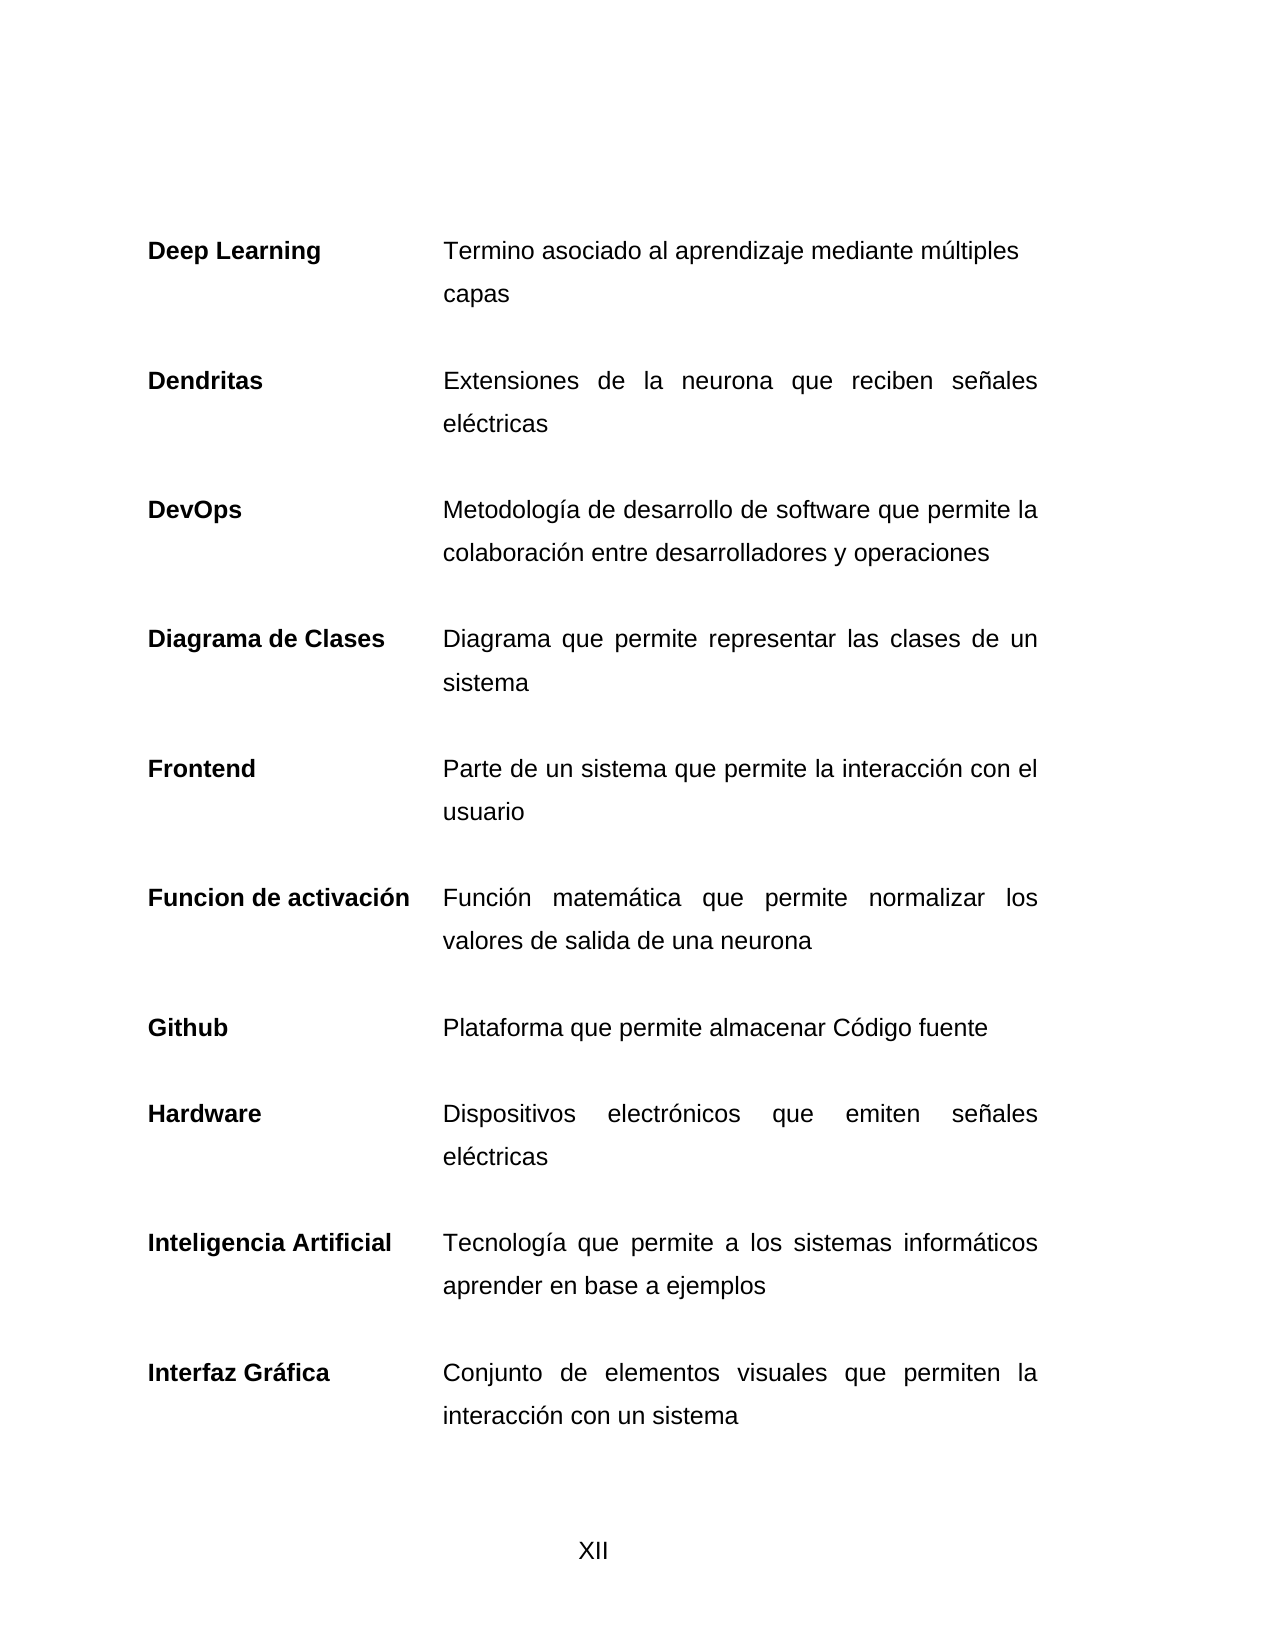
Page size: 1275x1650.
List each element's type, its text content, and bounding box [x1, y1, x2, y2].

text Funcion de activación Función matemática que permite normalizar los valores de salida de una neurona [148, 883, 1039, 955]
text Interfaz Gráfica Conjunto de elementos visuales que permiten la interacción con un sistema [148, 1357, 1039, 1429]
text Deep Learning Termino asociado al aprendizaje mediante múltiples [148, 236, 1039, 265]
text capas [148, 279, 1039, 308]
text DevOps Metodología de desarrollo de software que permite la colaboración entre desarrolladores y operaciones [148, 495, 1039, 567]
text Diagrama de Clases Diagrama que permite representar las clases de un sistema [148, 624, 1039, 696]
text Frontend Parte de un sistema que permite la interacción con el usuario [148, 754, 1039, 826]
text Github Plataforma que permite almacenar Código fuente [148, 1012, 1039, 1041]
text Inteligencia Artificial Tecnología que permite a los sistemas informáticos aprender en base a ejemplos [148, 1228, 1039, 1300]
text Hardware Dispositivos electrónicos que emiten señales eléctricas [148, 1099, 1039, 1171]
text Dendritas Extensiones de la neurona que reciben señales eléctricas [148, 366, 1039, 437]
